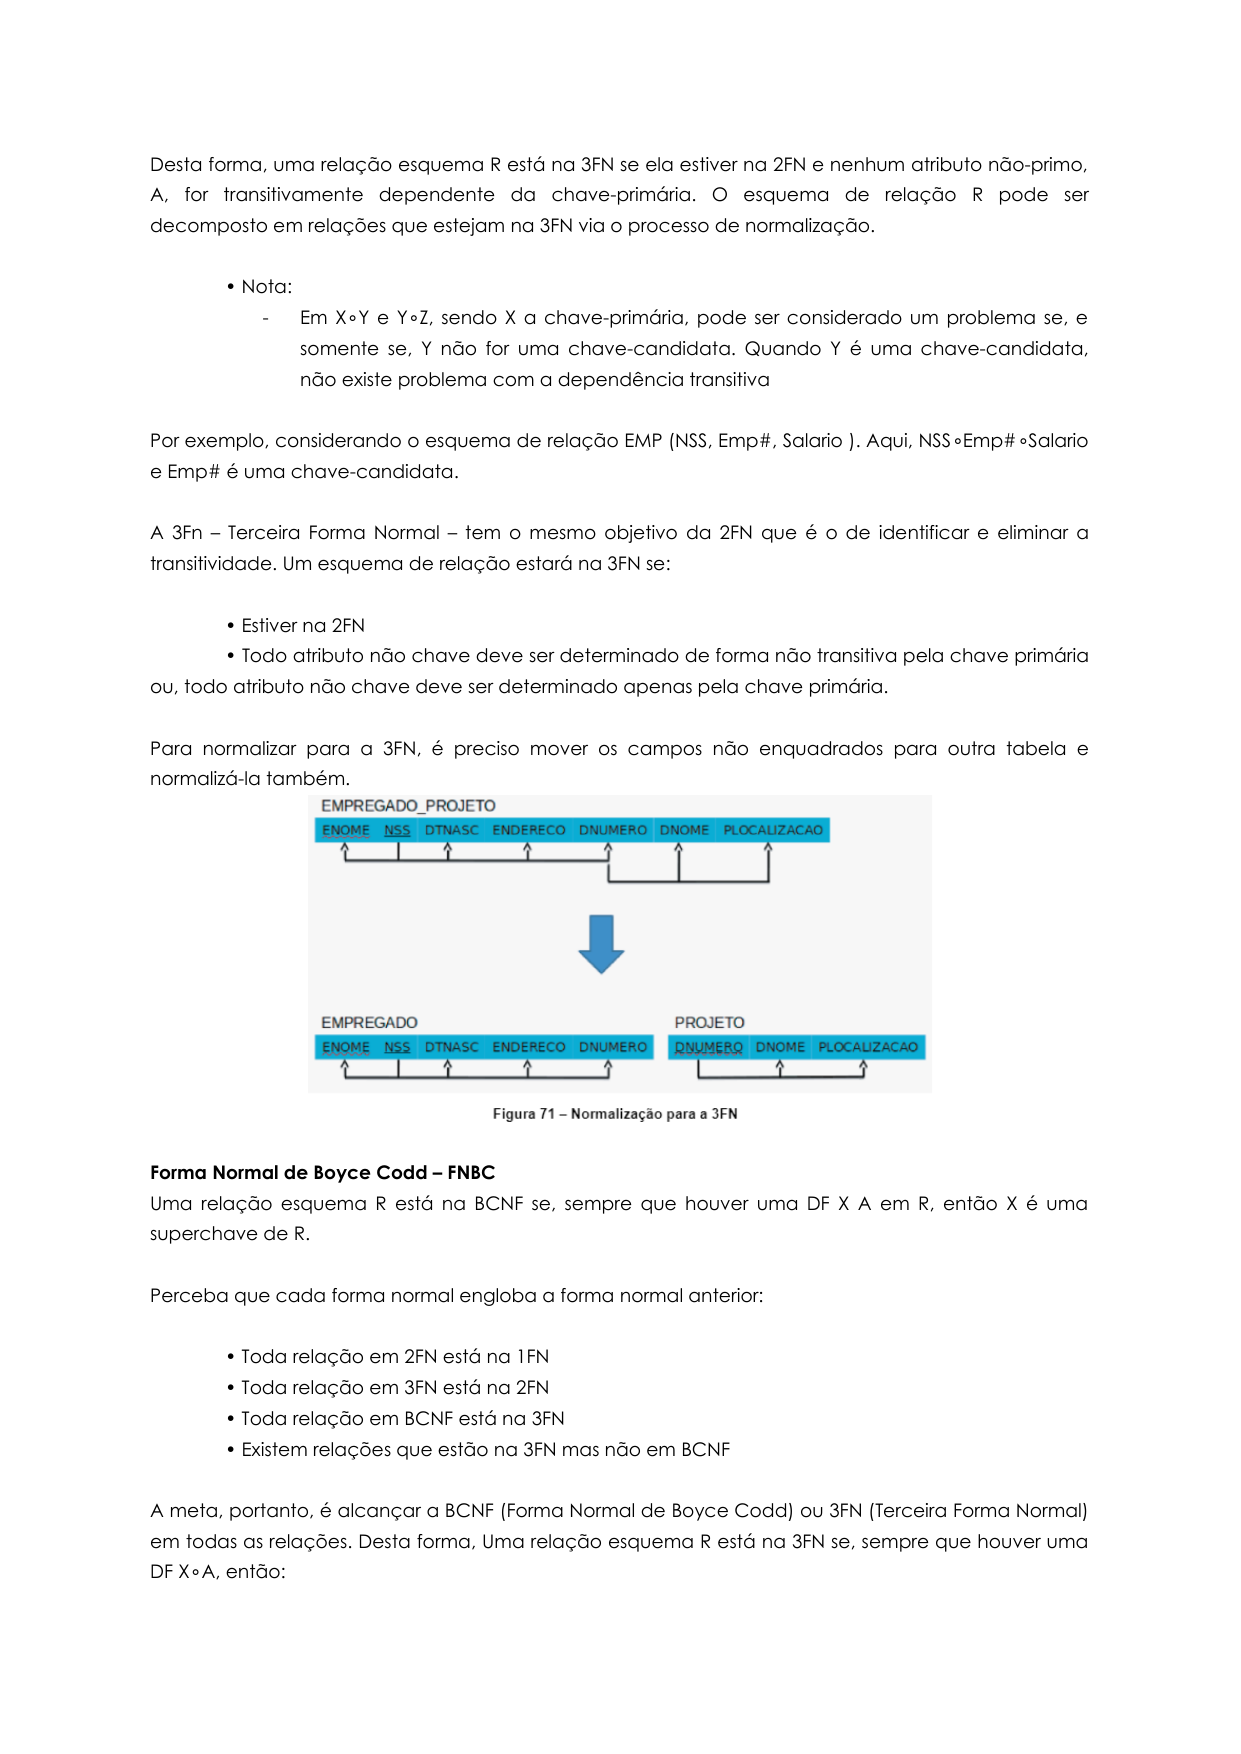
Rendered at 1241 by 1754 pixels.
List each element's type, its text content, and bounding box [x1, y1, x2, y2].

picture [308, 795, 933, 1124]
text • Todo atributo não chave deve ser determinado de forma não transitiva pela chave primária ou, todo atributo não chave deve ser determinado apenas pela chave primária. [150, 642, 1090, 699]
text • Nota: [150, 273, 1090, 300]
text Desta forma, uma relação esquema R está na 3FN se ela estiver na 2FN e nenhum atributo não-primo, A, for transitivamente dependente da chave-primária. O esquema de relação R pode ser decomposto em relações que estejam na 3FN via o processo de normalização. [150, 150, 1090, 238]
text Uma relação esquema R está na BCNF se, sempre que houver uma DF X A em R, então X é uma superchave de R. [150, 1189, 1090, 1247]
text Forma Normal de Boyce Codd – FNBC [150, 1158, 1090, 1185]
list Em X∘Y e Y∘Z, sendo X a chave-primária, pode ser considerado um problema se, e somente se, Y não for uma chave-candidata. Quando Y é uma chave-candidata, não existe problema com a dependência transitiva [262, 304, 1090, 392]
text A meta, portanto, é alcançar a BCNF (Forma Normal de Boyce Codd) ou 3FN (Terceira Forma Normal) em todas as relações. Desta forma, Uma relação esquema R está na 3FN se, sempre que houver uma DF X∘A, então: [150, 1496, 1090, 1584]
text Perceba que cada forma normal engloba a forma normal anterior: [150, 1281, 1090, 1308]
text A 3Fn – Terceira Forma Normal – tem o mesmo objetivo da 2FN que é o de identificar e eliminar a transitividade. Um esquema de relação estará na 3FN se: [150, 519, 1090, 576]
text • Existem relações que estão na 3FN mas não em BCNF [150, 1435, 1090, 1462]
text Por exemplo, considerando o esquema de relação EMP (NSS, Emp#, Salario ). Aqui, NSS∘Emp#∘Salario e Emp# é uma chave-candidata. [150, 427, 1090, 484]
text • Toda relação em 2FN está na 1FN [150, 1343, 1090, 1369]
text • Toda relação em 3FN está na 2FN [150, 1373, 1090, 1400]
text Para normalizar para a 3FN, é preciso mover os campos não enquadrados para outra tabela e normalizá-la também. [150, 734, 1090, 791]
text • Toda relação em BCNF está na 3FN [150, 1404, 1090, 1431]
text • Estiver na 2FN [150, 611, 1090, 638]
